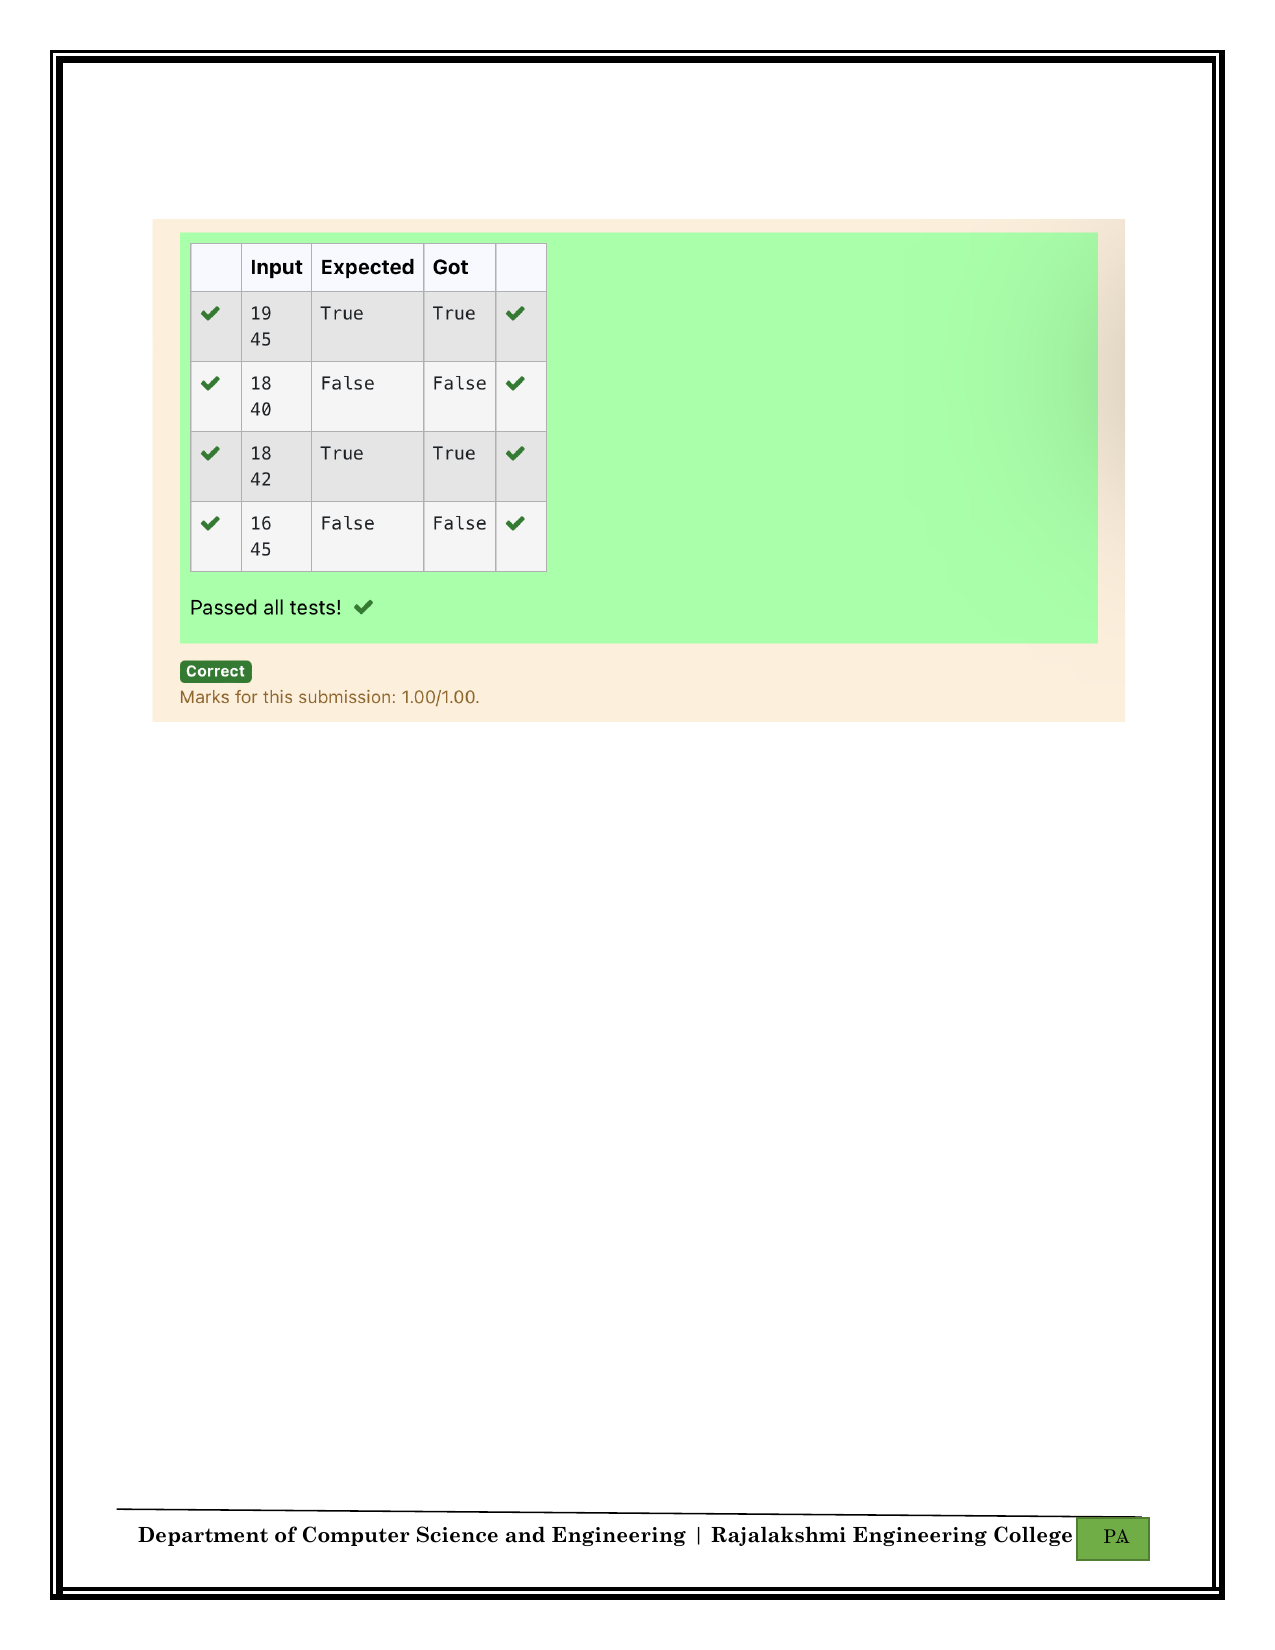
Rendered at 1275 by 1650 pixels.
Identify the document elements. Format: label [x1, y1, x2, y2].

picture [150, 219, 1125, 722]
